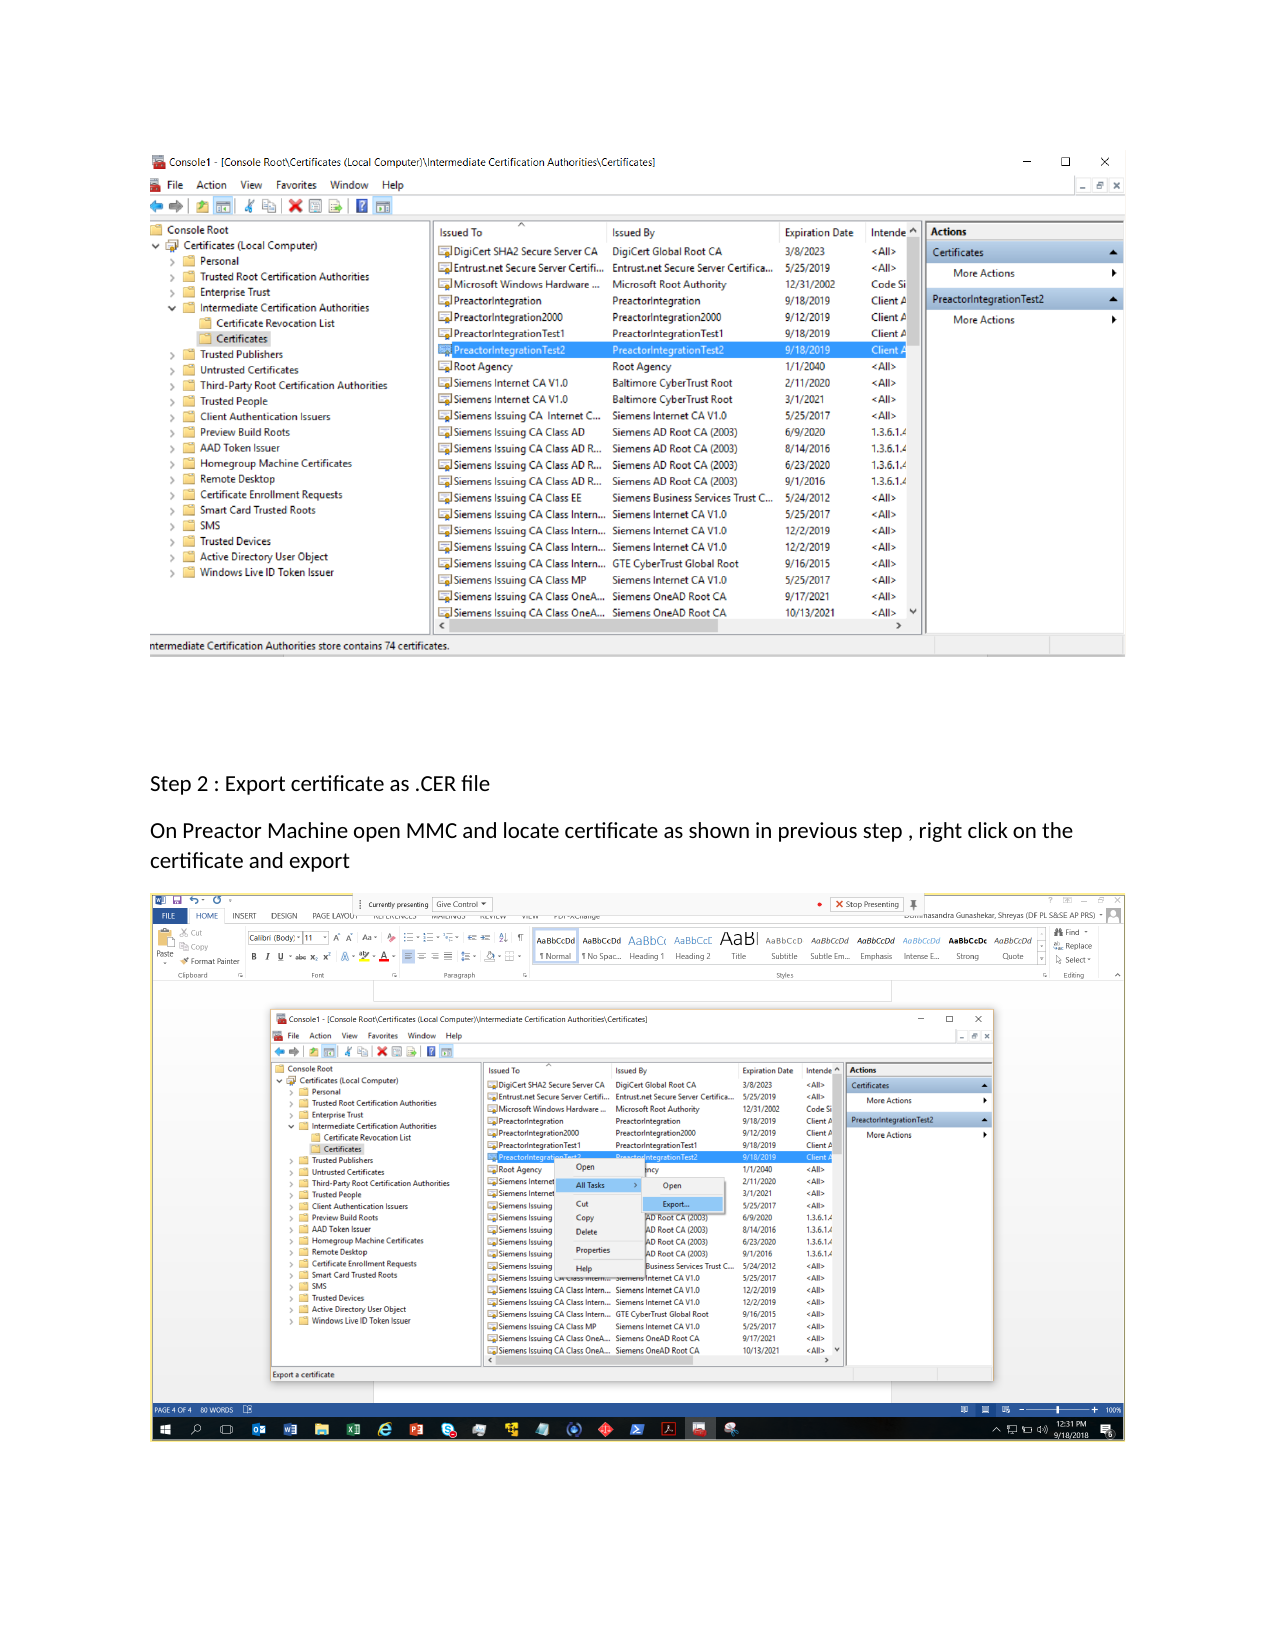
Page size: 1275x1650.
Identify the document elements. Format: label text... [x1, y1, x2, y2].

picture [150, 893, 1125, 1442]
text On Preactor Machine open MMC and locate certificate as shown in previous step , right click on the certificate and export [150, 816, 1125, 874]
picture [150, 150, 1125, 657]
text Step 2 : Export certificate as .CER file [150, 769, 1125, 797]
